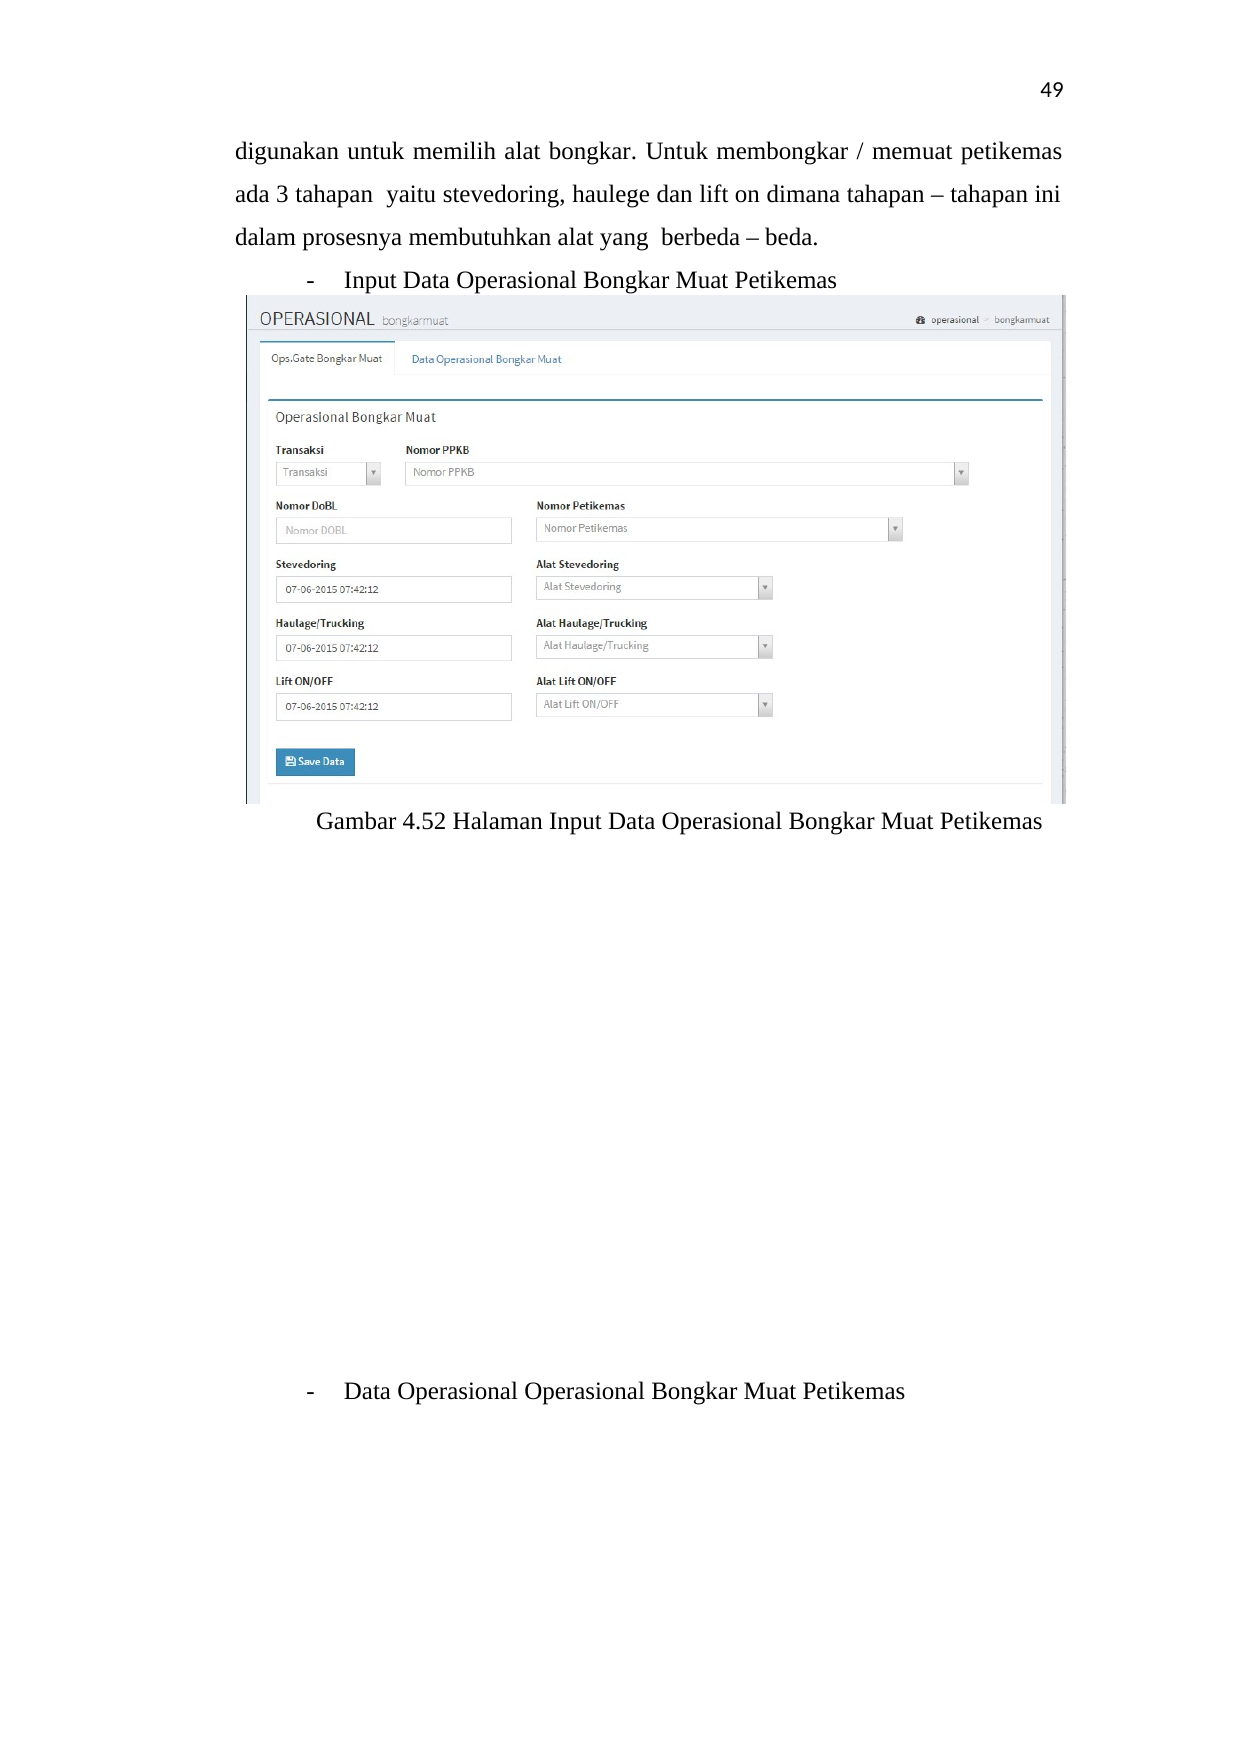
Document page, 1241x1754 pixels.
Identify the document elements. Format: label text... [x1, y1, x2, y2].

text Gambar 4.52 Halaman Input Data Operasional Bongkar Muat Petikemas [316, 806, 1078, 834]
list Data Operasional Operasional Bongkar Muat Petikemas [306, 1376, 1078, 1405]
list Input Data Operasional Bongkar Muat Petikemas [306, 265, 1078, 294]
picture [246, 295, 1067, 804]
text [235, 136, 1063, 251]
